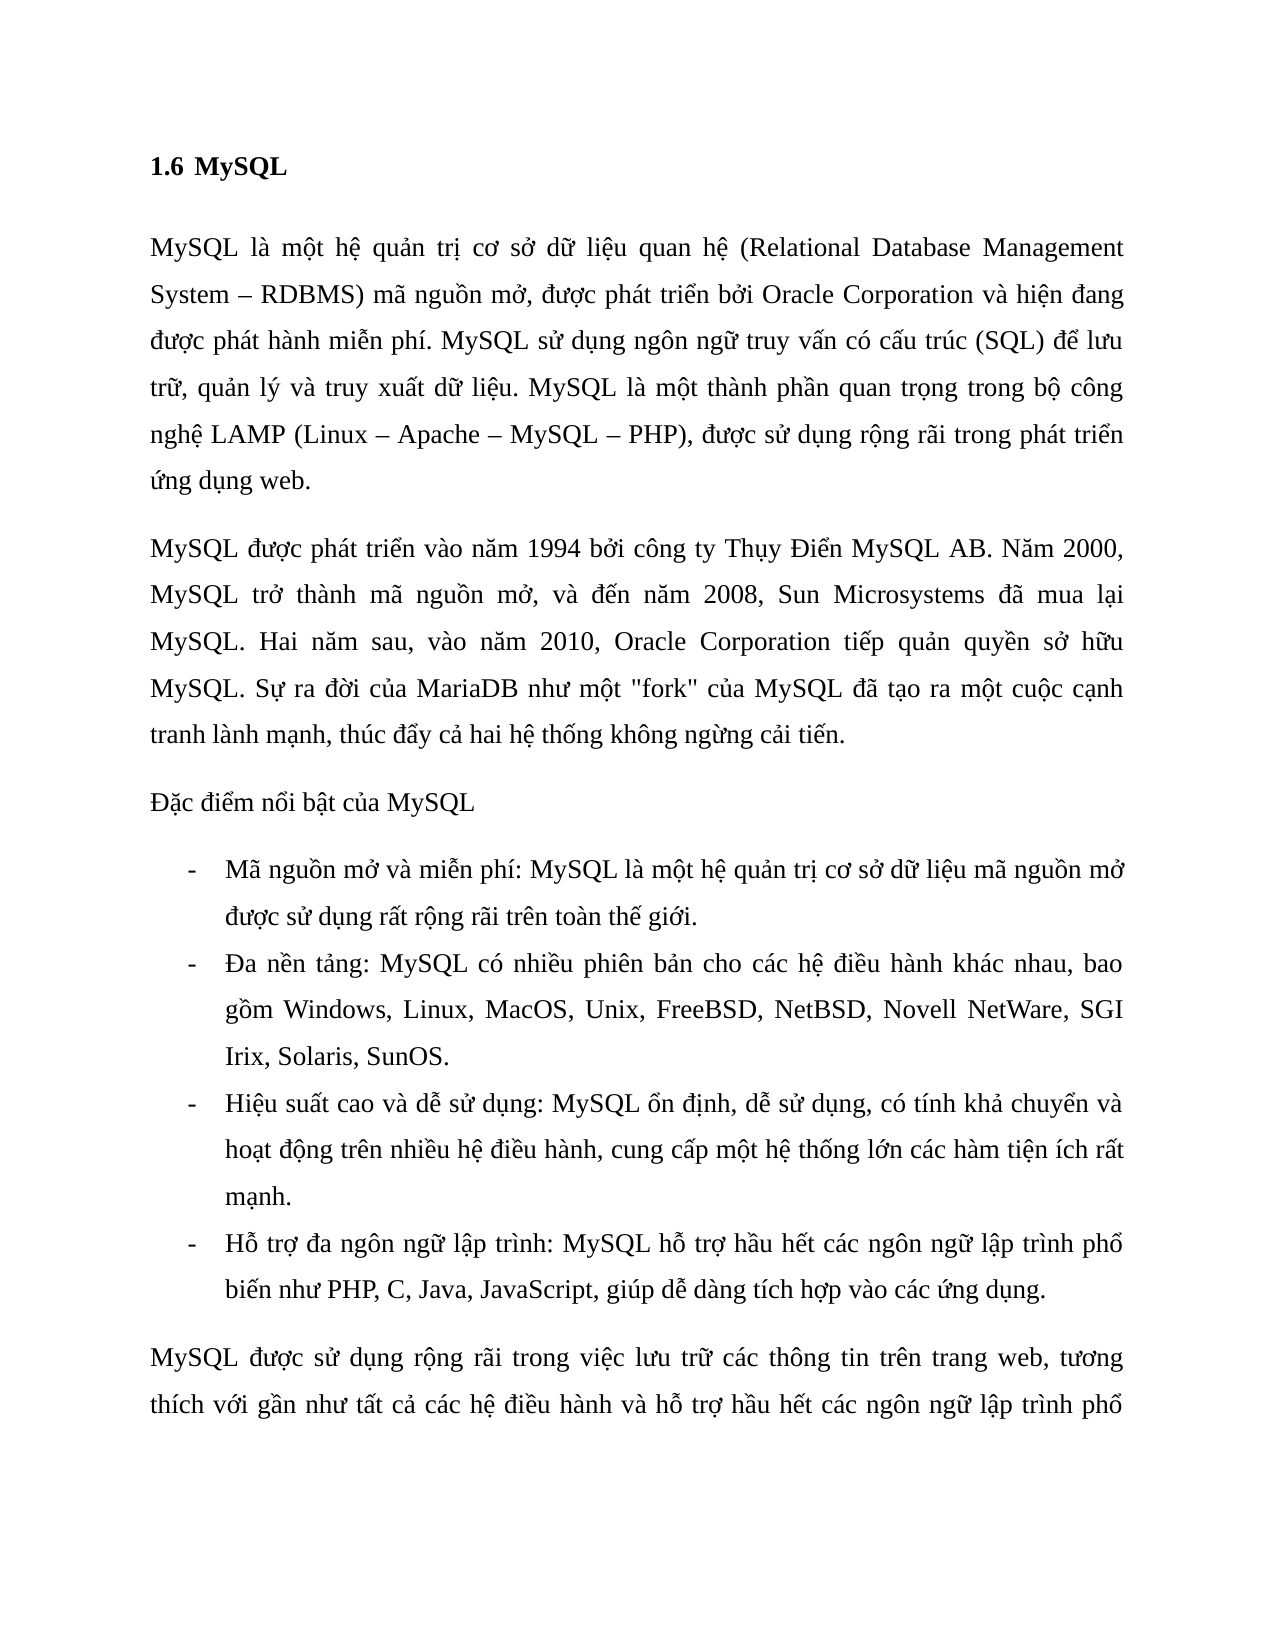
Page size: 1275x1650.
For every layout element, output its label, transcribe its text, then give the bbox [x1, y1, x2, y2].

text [150, 1341, 1125, 1419]
list Hiệu suất cao và dễ sử dụng: MySQL ổn định, dễ sử dụng, có tính khả chuyển và hoạt động trên nhiều hệ điều hành, cung cấp một hệ thống lớn các hàm tiện ích rất mạnh. [187, 1087, 1125, 1211]
text MySQL được phát triển vào năm 1994 bởi công ty Thụy Điển MySQL AB. Năm 2000, MySQL trở thành mã nguồn mở, và đến năm 2008, Sun Microsystems đã mua lại MySQL. Hai năm sau, vào năm 2010, Oracle Corporation tiếp quản quyền sở hữu MySQL. Sự ra đời của MariaDB như một "fork" của MySQL đã tạo ra một cuộc cạnh tranh lành mạnh, thúc đẩy cả hai hệ thống không ngừng cải tiến. [150, 532, 1125, 750]
text Đặc điểm nổi bật của MySQL [150, 786, 1125, 817]
text MySQL là một hệ quản trị cơ sở dữ liệu quan hệ (Relational Database Management System – RDBMS) mã nguồn mở, được phát triển bởi Oracle Corporation và hiện đang được phát hành miễn phí. MySQL sử dụng ngôn ngữ truy vấn có cấu trúc (SQL) để lưu trữ, quản lý và truy xuất dữ liệu. MySQL là một thành phần quan trọng trong bộ công nghệ LAMP (Linux – Apache – MySQL – PHP), được sử dụng rộng rãi trong phát triển ứng dụng web. [150, 231, 1125, 496]
list MySQL [150, 150, 1125, 181]
list Mã nguồn mở và miễn phí: MySQL là một hệ quản trị cơ sở dữ liệu mã nguồn mở được sử dụng rất rộng rãi trên toàn thế giới. [187, 854, 1125, 931]
list Hỗ trợ đa ngôn ngữ lập trình: MySQL hỗ trợ hầu hết các ngôn ngữ lập trình phổ biến như PHP, C, Java, JavaScript, giúp dễ dàng tích hợp vào các ứng dụng. [187, 1227, 1125, 1305]
list Đa nền tảng: MySQL có nhiều phiên bản cho các hệ điều hành khác nhau, bao gồm Windows, Linux, MacOS, Unix, FreeBSD, NetBSD, Novell NetWare, SGI Irix, Solaris, SunOS. [187, 947, 1125, 1071]
